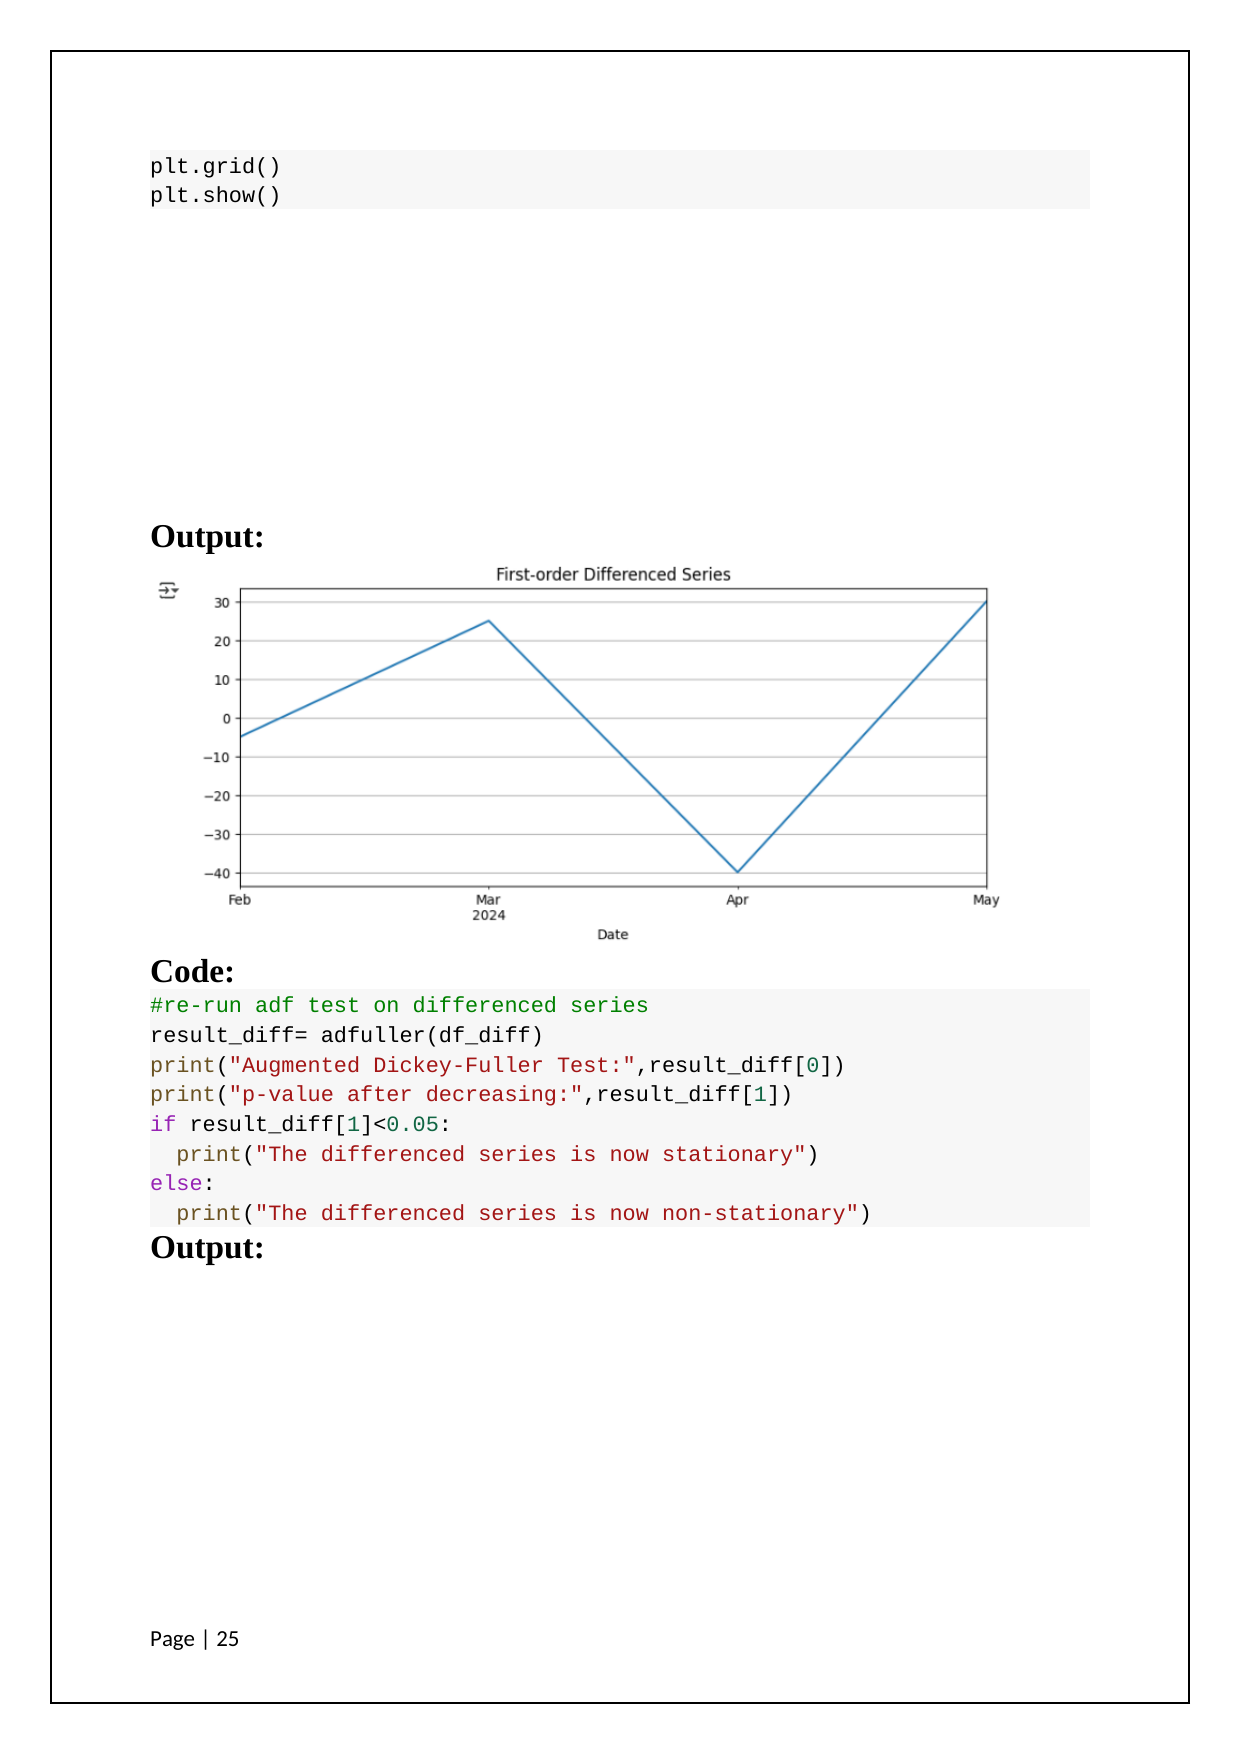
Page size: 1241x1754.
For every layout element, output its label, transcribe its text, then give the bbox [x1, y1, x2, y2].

text Code: [150, 952, 1090, 989]
text else: [150, 1168, 1090, 1197]
picture [150, 554, 1091, 952]
text #re-run adf test on differenced series [150, 989, 1090, 1019]
text Output: [150, 1227, 1090, 1265]
text print("p-value after decreasing:",result_diff[1]) [150, 1078, 1090, 1108]
text result_diff= adfuller(df_diff) [150, 1019, 1090, 1049]
text print("The differenced series is now stationary") [150, 1138, 1090, 1168]
text print("Augmented Dickey-Fuller Test:",result_diff[0]) [150, 1049, 1090, 1078]
text print("The differenced series is now non-stationary") [150, 1197, 1090, 1227]
text Output: [150, 516, 1090, 554]
text plt.show() [150, 180, 1090, 209]
text plt.grid() [150, 150, 1090, 180]
text if result_diff[1]<0.05: [150, 1108, 1090, 1138]
